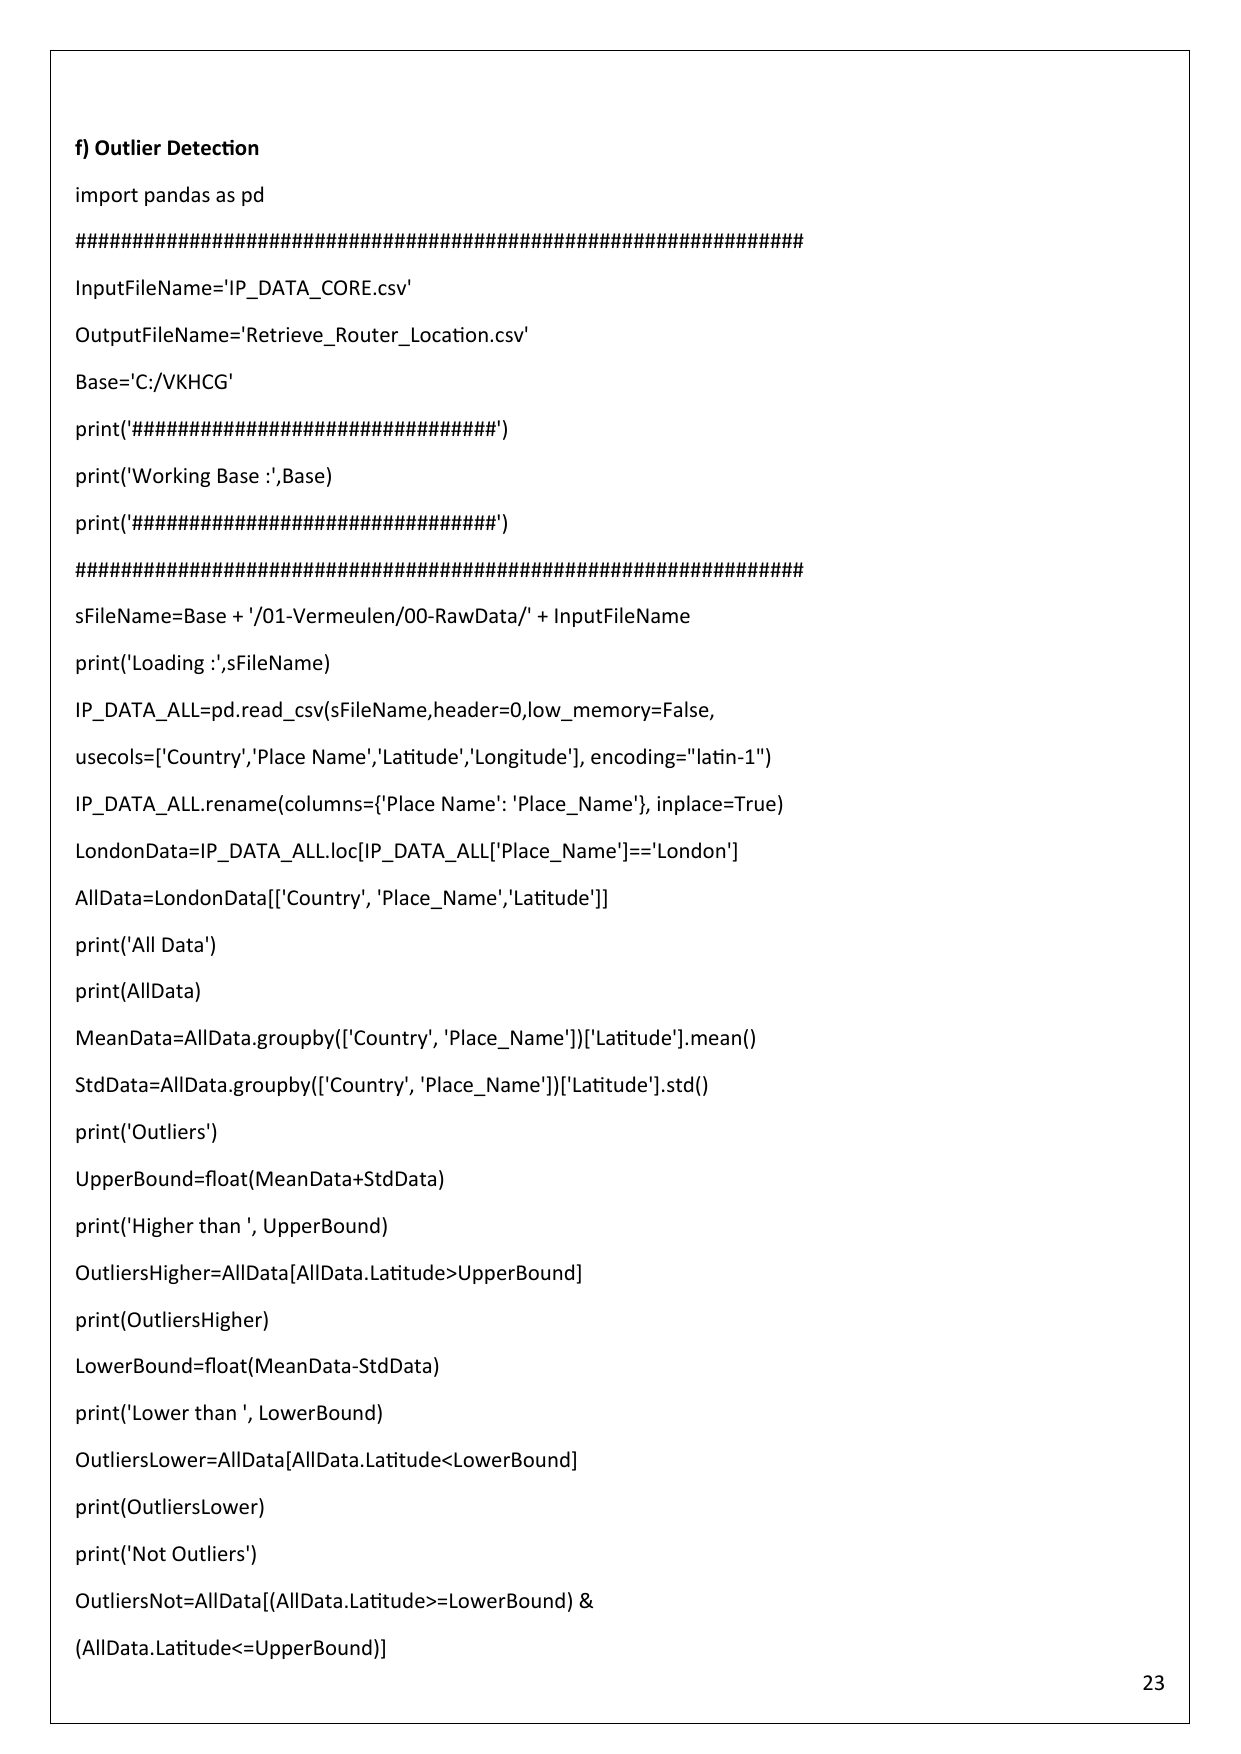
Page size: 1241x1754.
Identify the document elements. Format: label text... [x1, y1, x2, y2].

text IP_DATA_ALL=pd.read_csv(sFileName,header=0,low_memory=False, [75, 695, 1165, 723]
text print('Working Base :',Base) [75, 461, 1165, 489]
text print('Outliers') [75, 1117, 1165, 1145]
text print('All Data') [75, 930, 1165, 958]
text StdData=AllData.groupby(['Country', 'Place_Name'])['Latitude'].std() [75, 1070, 1165, 1098]
text LondonData=IP_DATA_ALL.loc[IP_DATA_ALL['Place_Name']=='London'] [75, 836, 1165, 864]
text UpperBound=float(MeanData+StdData) [75, 1164, 1165, 1192]
text OutputFileName='Retrieve_Router_Location.csv' [75, 320, 1165, 348]
text print(OutliersLower) [75, 1492, 1165, 1520]
text (AllData.Latitude<=UpperBound)] [75, 1633, 1165, 1661]
text print('Not Outliers') [75, 1539, 1165, 1567]
text f) Outlier Detection [75, 133, 1165, 161]
text OutliersNot=AllData[(AllData.Latitude>=LowerBound) & [75, 1586, 1165, 1614]
text ################################################################ [75, 555, 1165, 583]
text InputFileName='IP_DATA_CORE.csv' [75, 273, 1165, 302]
text MeanData=AllData.groupby(['Country', 'Place_Name'])['Latitude'].mean() [75, 1023, 1165, 1052]
text print('Loading :',sFileName) [75, 648, 1165, 677]
text AllData=LondonData[['Country', 'Place_Name','Latitude']] [75, 883, 1165, 911]
text ################################################################ [75, 227, 1165, 255]
text print(AllData) [75, 977, 1165, 1005]
text print('Lower than ', LowerBound) [75, 1398, 1165, 1427]
text print('################################') [75, 414, 1165, 442]
text print(OutliersHigher) [75, 1305, 1165, 1333]
text sFileName=Base + '/01-Vermeulen/00-RawData/' + InputFileName [75, 602, 1165, 630]
text Base='C:/VKHCG' [75, 367, 1165, 395]
text print('Higher than ', UpperBound) [75, 1211, 1165, 1239]
text OutliersHigher=AllData[AllData.Latitude>UpperBound] [75, 1258, 1165, 1286]
text print('################################') [75, 508, 1165, 536]
text usecols=['Country','Place Name','Latitude','Longitude'], encoding="latin-1") [75, 742, 1165, 770]
text import pandas as pd [75, 180, 1165, 208]
text LowerBound=float(MeanData-StdData) [75, 1352, 1165, 1380]
text IP_DATA_ALL.rename(columns={'Place Name': 'Place_Name'}, inplace=True) [75, 789, 1165, 817]
text OutliersLower=AllData[AllData.Latitude<LowerBound] [75, 1445, 1165, 1473]
